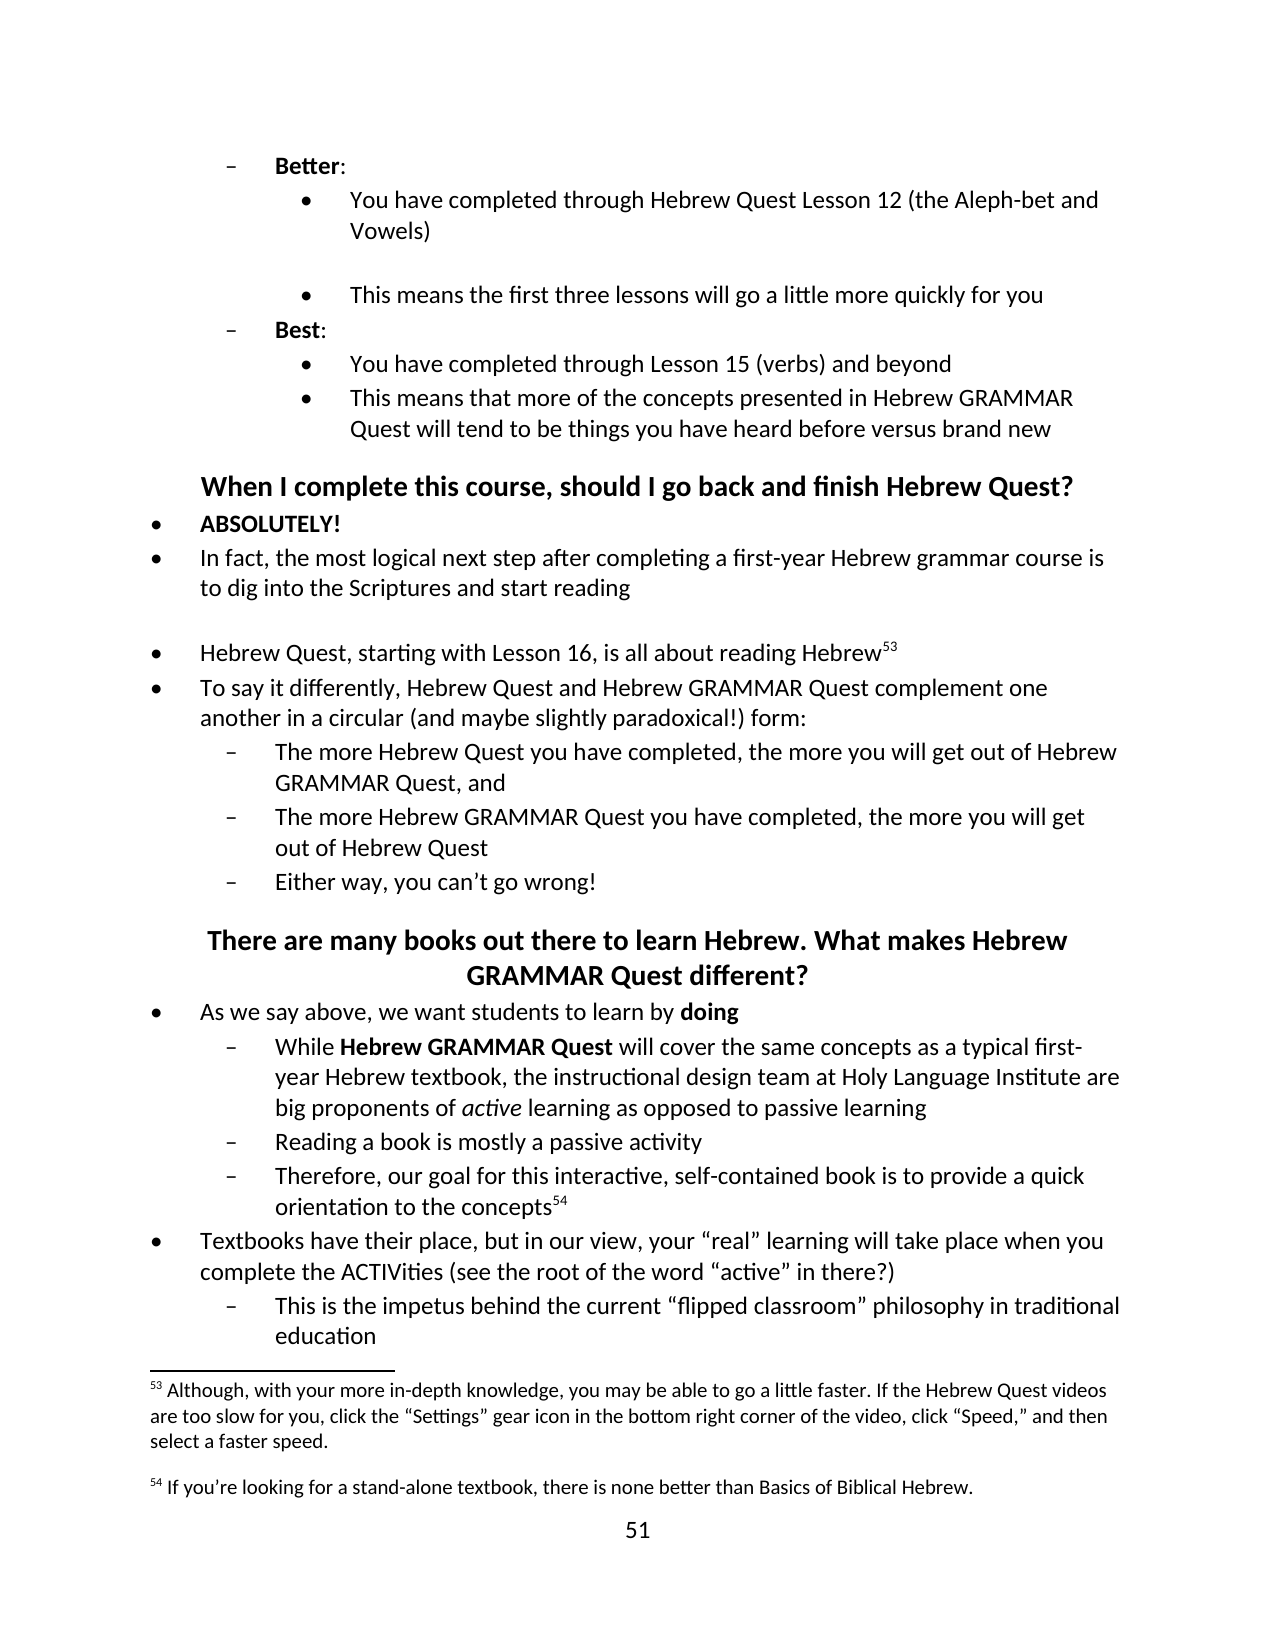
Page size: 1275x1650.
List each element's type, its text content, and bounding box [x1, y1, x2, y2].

list Best: [225, 314, 1125, 344]
list You have completed through Lesson 15 (verbs) and beyond [300, 348, 1125, 379]
list Better: [225, 150, 1125, 181]
list You have completed through Hebrew Quest Lesson 12 (the Aleph-bet and Vowels) [300, 184, 1125, 276]
list Reading a book is mostly a passive activity [225, 1126, 1125, 1157]
list Textbooks have their place, but in our view, your “real” learning will take place when you complete the ACTIVities (see the root of the word “active” in there?) [150, 1225, 1125, 1286]
list As we say above, we want students to learn by doing [150, 997, 1125, 1027]
subtitle When I complete this course, should I go back and finish Hebrew Quest? [150, 468, 1125, 504]
list Therefore, our goal for this interactive, self-contained book is to provide a quick orientation to the concepts [225, 1160, 1125, 1221]
list This is the impetus behind the current “flipped classroom” philosophy in traditional education [225, 1290, 1125, 1351]
list To say it differently, Hebrew Quest and Hebrew GRAMMAR Quest complement one another in a circular (and maybe slightly paradoxical!) form: [150, 672, 1125, 733]
list ABSOLUTELY! [150, 508, 1125, 538]
list The more Hebrew Quest you have completed, the more you will get out of Hebrew GRAMMAR Quest, and [225, 736, 1125, 797]
list Hebrew Quest, starting with Lesson 16, is all about reading Hebrew [150, 637, 1125, 668]
list Either way, you can’t go wrong! [225, 866, 1125, 897]
list This means that more of the concepts presented in Hebrew GRAMMAR Quest will tend to be things you have heard before versus brand new [300, 382, 1125, 443]
list This means the first three lessons will go a little more quickly for you [300, 279, 1125, 310]
list While Hebrew GRAMMAR Quest will cover the same concepts as a typical first-year Hebrew textbook, the instructional design team at Holy Language Institute are big proponents of active learning as opposed to passive learning [225, 1031, 1125, 1122]
list In fact, the most logical next step after completing a first-year Hebrew grammar course is to dig into the Scriptures and start reading [150, 542, 1125, 634]
subtitle There are many books out there to learn Hebrew. What makes Hebrew GRAMMAR Quest different? [150, 922, 1125, 993]
list The more Hebrew GRAMMAR Quest you have completed, the more you will get out of Hebrew Quest [225, 801, 1125, 862]
